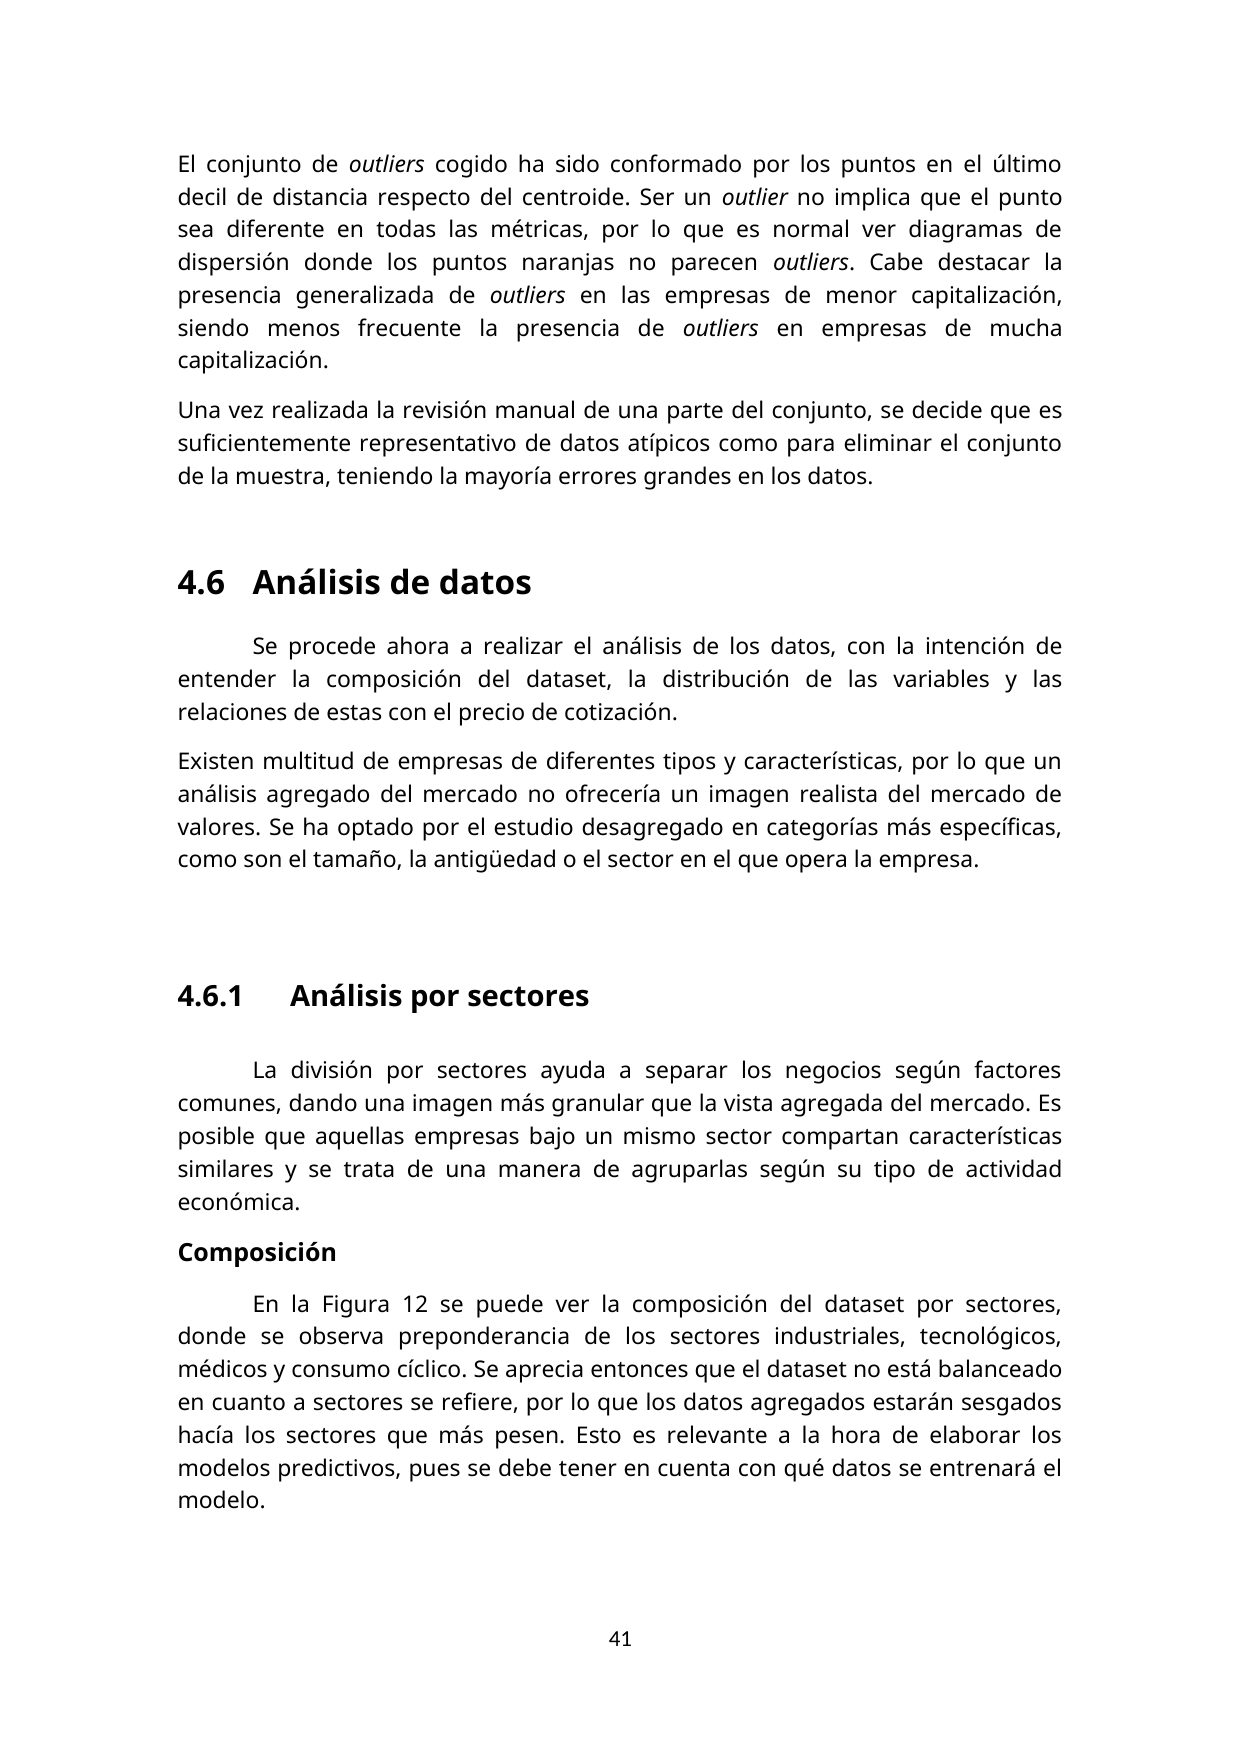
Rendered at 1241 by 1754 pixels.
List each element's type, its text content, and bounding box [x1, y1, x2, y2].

subtitle Análisis por sectores [177, 975, 1063, 1015]
text La división por sectores ayuda a separar los negocios según factores comunes, dando una imagen más granular que la vista agregada del mercado. Es posible que aquellas empresas bajo un mismo sector compartan características similares y se trata de una manera de agruparlas según su tipo de actividad económica. [177, 1054, 1063, 1217]
text Una vez realizada la revisión manual de una parte del conjunto, se decide que es suficientemente representativo de datos atípicos como para eliminar el conjunto de la muestra, teniendo la mayoría errores grandes en los datos. [177, 394, 1063, 491]
text El conjunto de outliers cogido ha sido conformado por los puntos en el último decil de distancia respecto del centroide. Ser un outlier no implica que el punto sea diferente en todas las métricas, por lo que es normal ver diagramas de dispersión donde los puntos naranjas no parecen outliers. Cabe destacar la presencia generalizada de outliers en las empresas de menor capitalización, siendo menos frecuente la presencia de outliers en empresas de mucha capitalización. [177, 148, 1063, 376]
list Se procede ahora a realizar el análisis de los datos, con la intención de entender la composición del dataset, la distribución de las variables y las relaciones de estas con el precio de cotización. [177, 630, 1063, 727]
text Existen multitud de empresas de diferentes tipos y características, por lo que un análisis agregado del mercado no ofrecería un imagen realista del mercado de valores. Se ha optado por el estudio desagregado en categorías más específicas, como son el tamaño, la antigüedad o el sector en el que opera la empresa. [177, 745, 1063, 875]
text Composición [177, 1235, 1063, 1269]
subtitle Análisis de datos [177, 558, 1063, 604]
text En la Figura 12 se puede ver la composición del dataset por sectores, donde se observa preponderancia de los sectores industriales, tecnológicos, médicos y consumo cíclico. Se aprecia entonces que el dataset no está balanceado en cuanto a sectores se refiere, por lo que los datos agregados estarán sesgados hacía los sectores que más pesen. Esto es relevante a la hora de elaborar los modelos predictivos, pues se debe tener en cuenta con qué datos se entrenará el modelo. [177, 1287, 1063, 1516]
